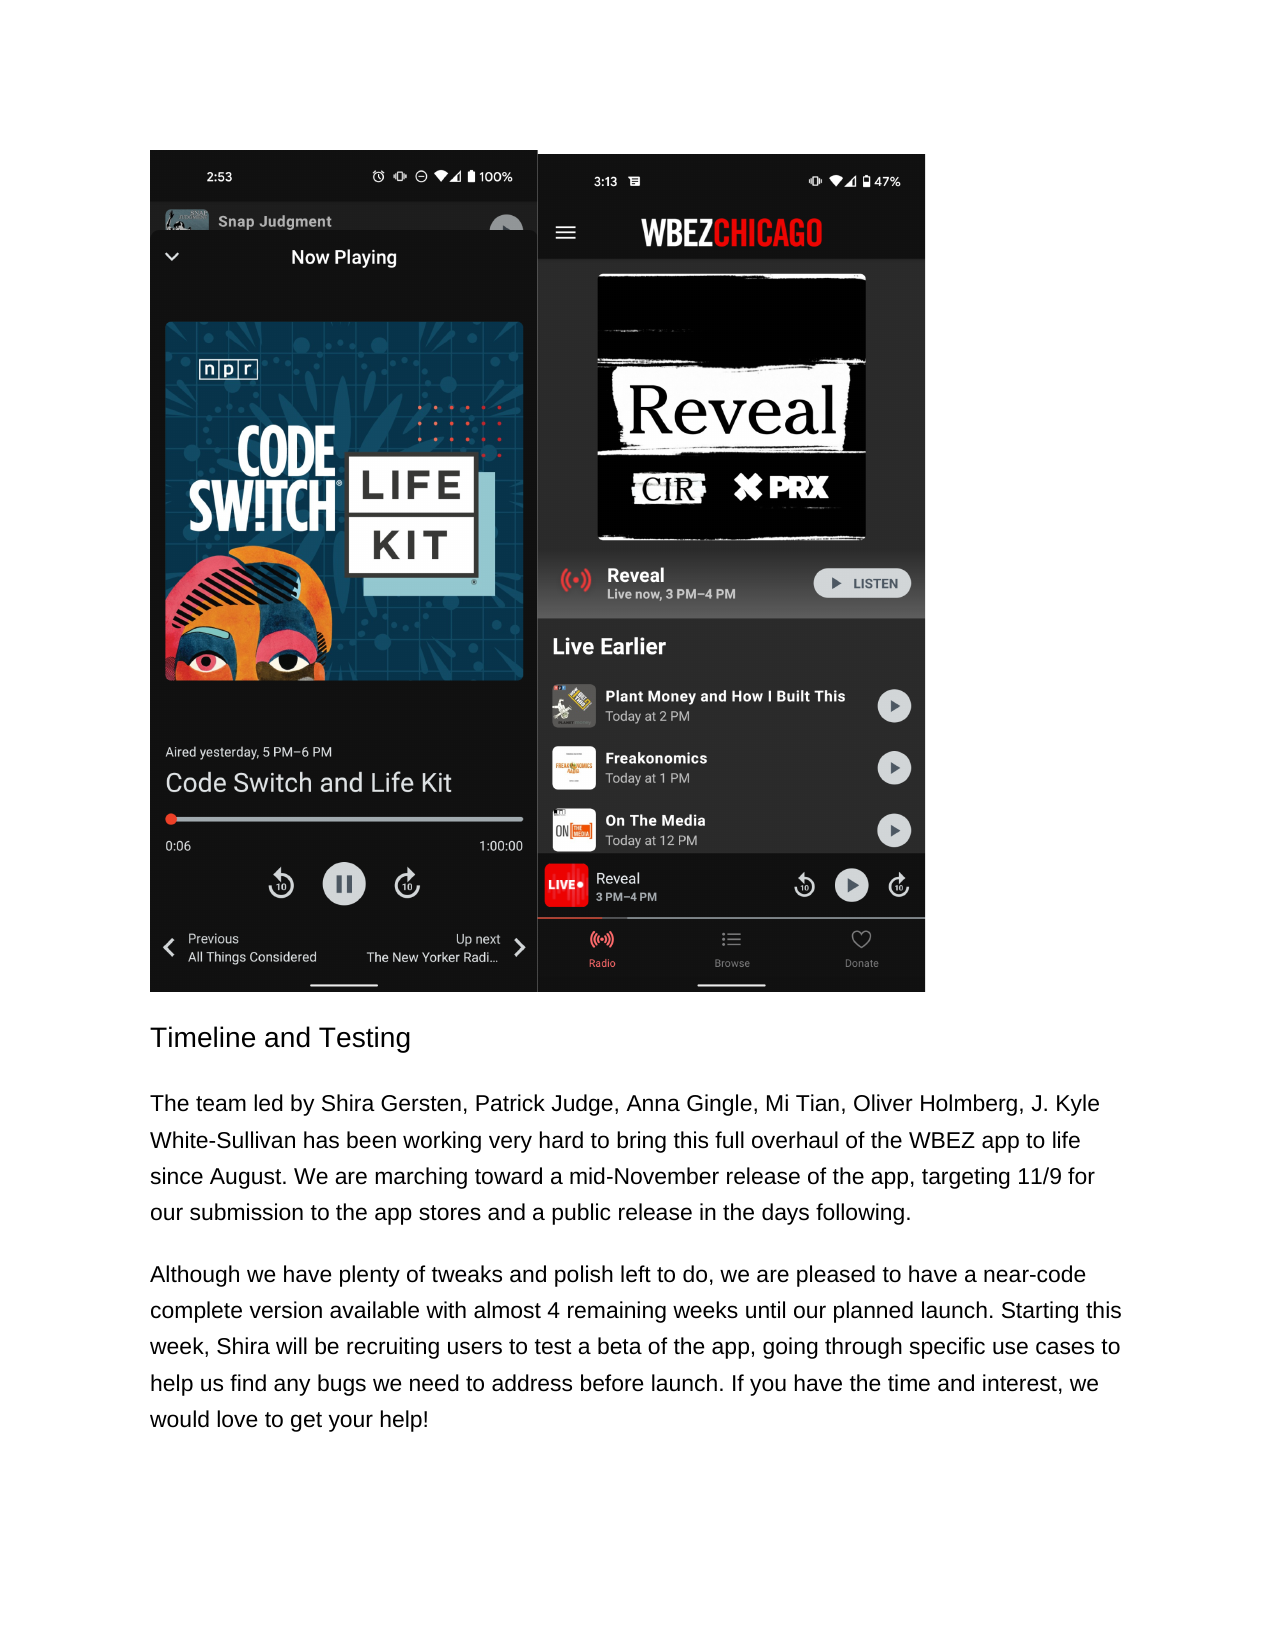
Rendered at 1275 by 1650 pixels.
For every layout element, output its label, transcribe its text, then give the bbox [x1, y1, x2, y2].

text Timeline and Testing [150, 1021, 1125, 1053]
text The team led by Shira Gersten, Patrick Judge, Anna Gingle, Mi Tian, Oliver Holmberg, J. Kyle White-Sullivan has been working very hard to bring this full overhaul of the WBEZ app to life since August. We are marching toward a mid-November release of the app, targeting 11/9 for our submission to the app stores and a public release in the days following. [150, 1090, 1125, 1226]
text Although we have plenty of tweaks and polish left to do, we are pleased to have a near-code complete version available with almost 4 remaining weeks until our planned launch. Starting this week, Shira will be recruiting users to test a beta of the app, going through specific use cases to help us find any bugs we need to address before launch. If you have the time and interest, we would love to get your help! [150, 1261, 1125, 1432]
picture [150, 150, 926, 992]
